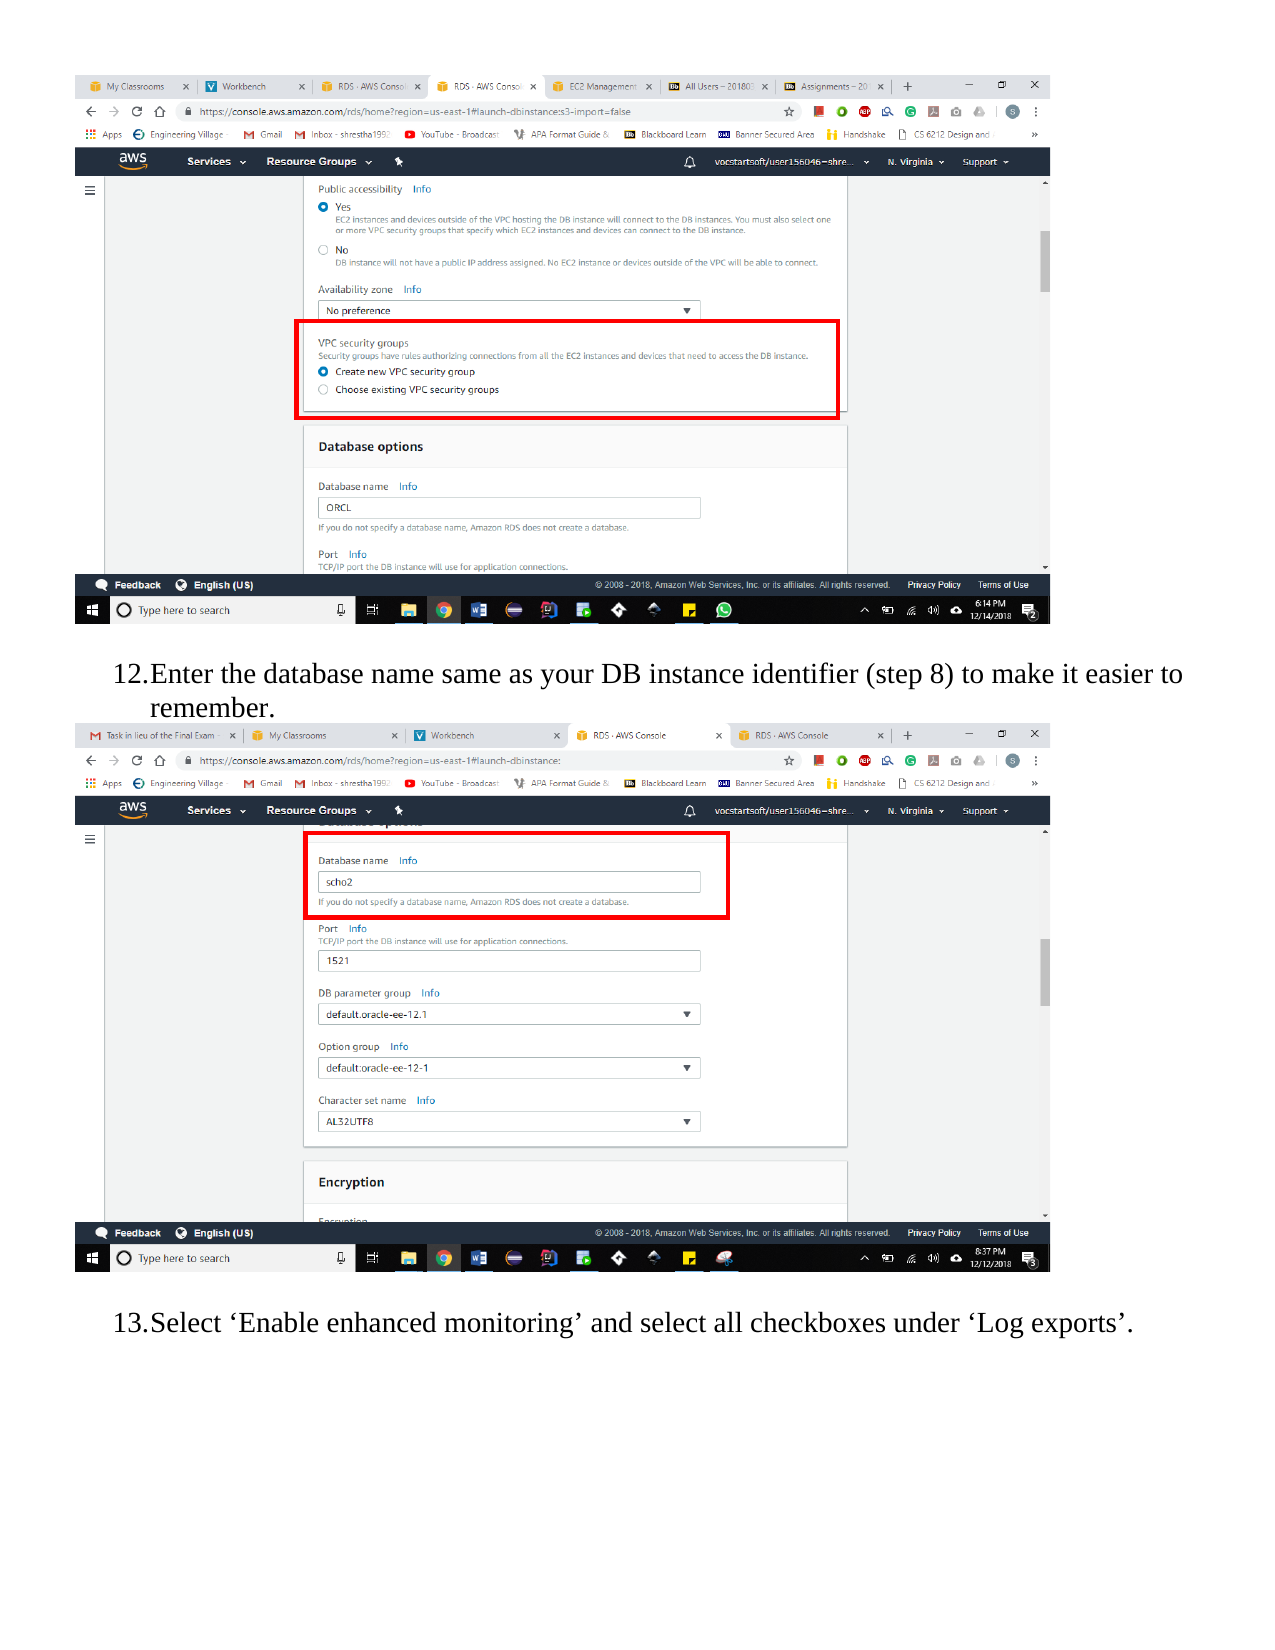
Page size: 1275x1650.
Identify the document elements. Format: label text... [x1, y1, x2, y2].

picture [75, 75, 1050, 624]
list Enter the database name same as your DB instance identifier (step 8) to make it easier to remember. [112, 657, 1200, 724]
picture [75, 723, 1050, 1272]
list Select ‘Enable enhanced monitoring’ and select all checkboxes under ‘Log exports’. [112, 1305, 1200, 1339]
